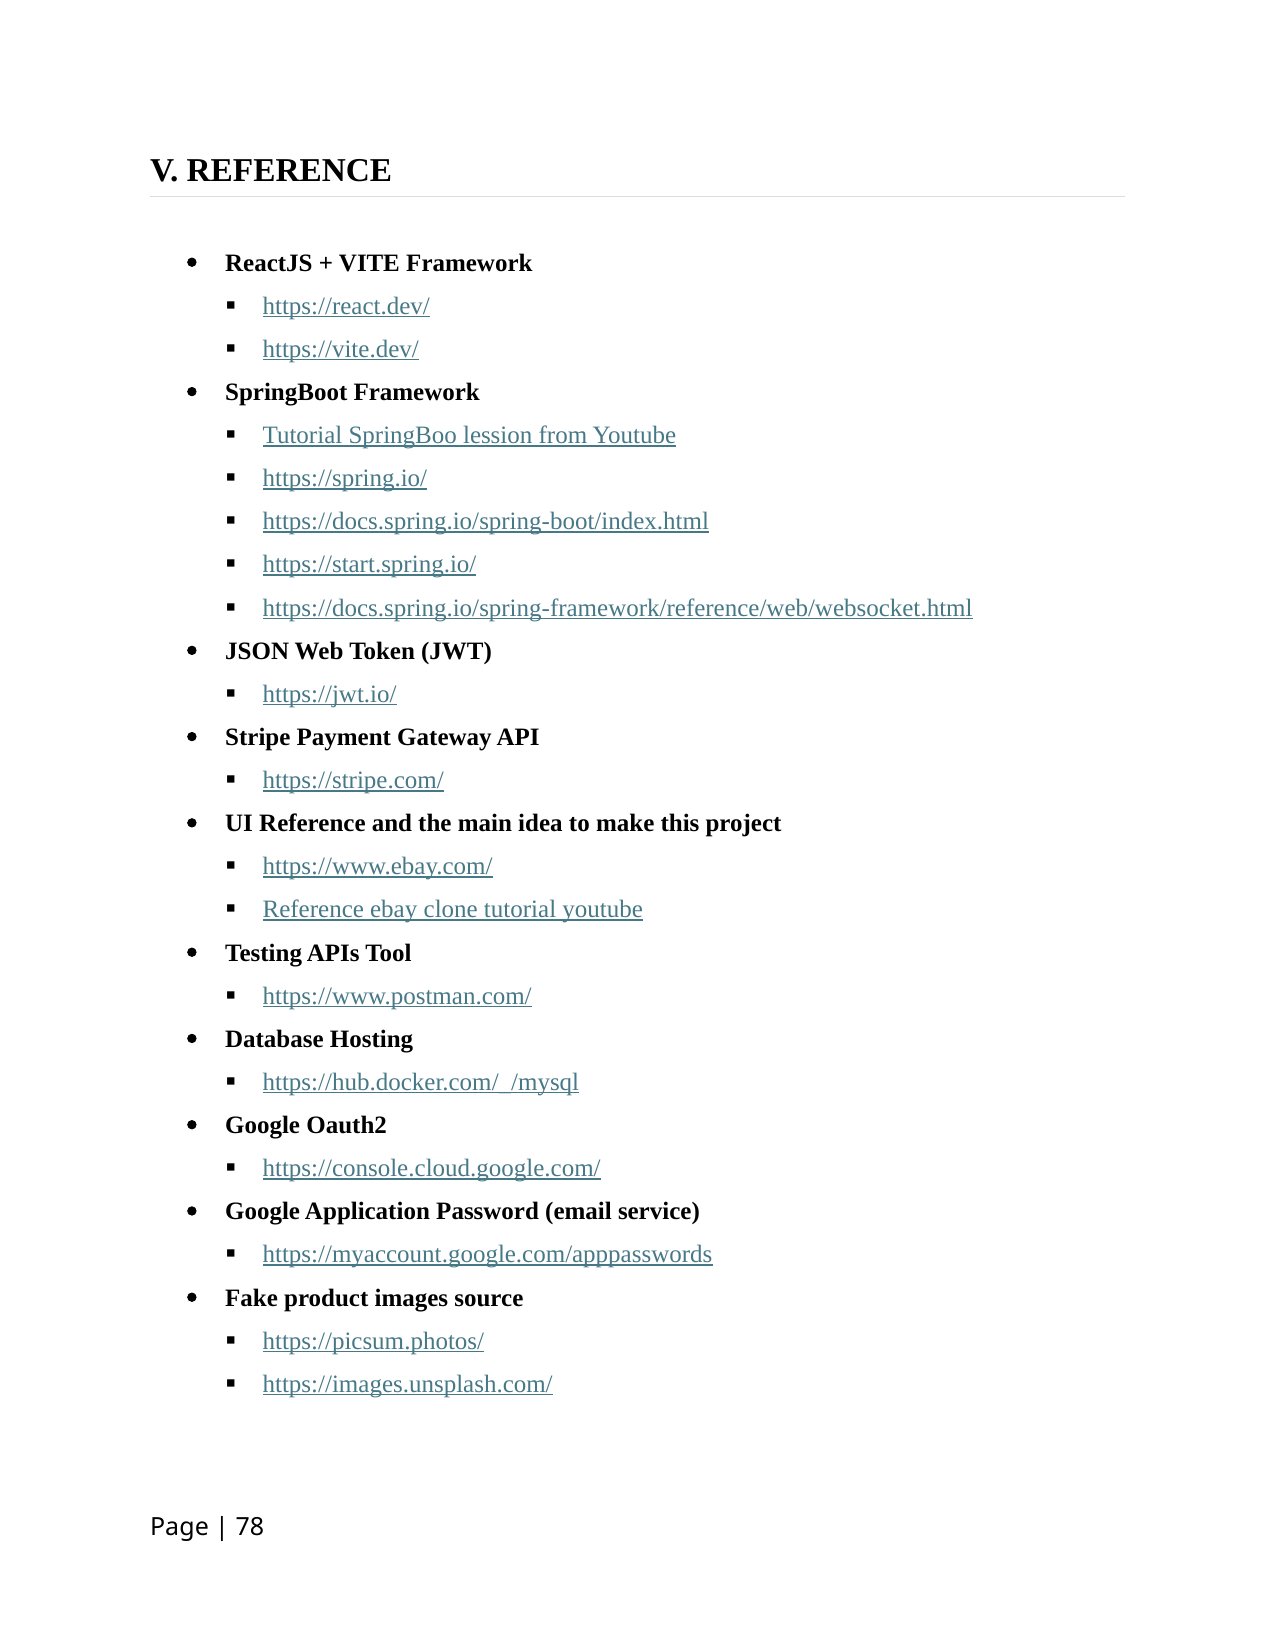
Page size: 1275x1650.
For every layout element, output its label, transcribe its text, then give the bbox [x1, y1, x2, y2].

list https://react.dev/ [225, 291, 1125, 319]
list Tutorial SpringBoo lession from Youtube [225, 420, 1125, 449]
list https://www.postman.com/ [225, 981, 1125, 1009]
list Reference ebay clone tutorial youtube [225, 894, 1125, 923]
subtitle V. REFERENCE [150, 150, 1125, 188]
list https://hub.docker.com/_/mysql [225, 1067, 1125, 1096]
list https://start.spring.io/ [225, 549, 1125, 578]
list Google Application Password (email service) [187, 1196, 1125, 1225]
list Fake product images source [187, 1283, 1125, 1311]
list https://stripe.com/ [225, 765, 1125, 794]
list https://jwt.io/ [225, 679, 1125, 708]
list https://console.cloud.google.com/ [225, 1153, 1125, 1182]
list Database Hosting [187, 1024, 1125, 1053]
list https://www.ebay.com/ [225, 851, 1125, 880]
list Stripe Payment Gateway API [187, 722, 1125, 751]
list https://images.unsplash.com/ [225, 1369, 1125, 1398]
list https://spring.io/ [225, 463, 1125, 492]
list SpringBoot Framework [187, 377, 1125, 406]
list https://vite.dev/ [225, 334, 1125, 363]
list https://picsum.photos/ [225, 1326, 1125, 1354]
list JSON Web Token (JWT) [187, 636, 1125, 664]
list https://myaccount.google.com/apppasswords [225, 1239, 1125, 1268]
list UI Reference and the main idea to make this project [187, 808, 1125, 837]
list https://docs.spring.io/spring-framework/reference/web/websocket.html [225, 593, 1125, 621]
list Testing APIs Tool [187, 938, 1125, 966]
list ReactJS + VITE Framework [187, 248, 1125, 276]
list Google Oauth2 [187, 1110, 1125, 1139]
list https://docs.spring.io/spring-boot/index.html [225, 506, 1125, 535]
